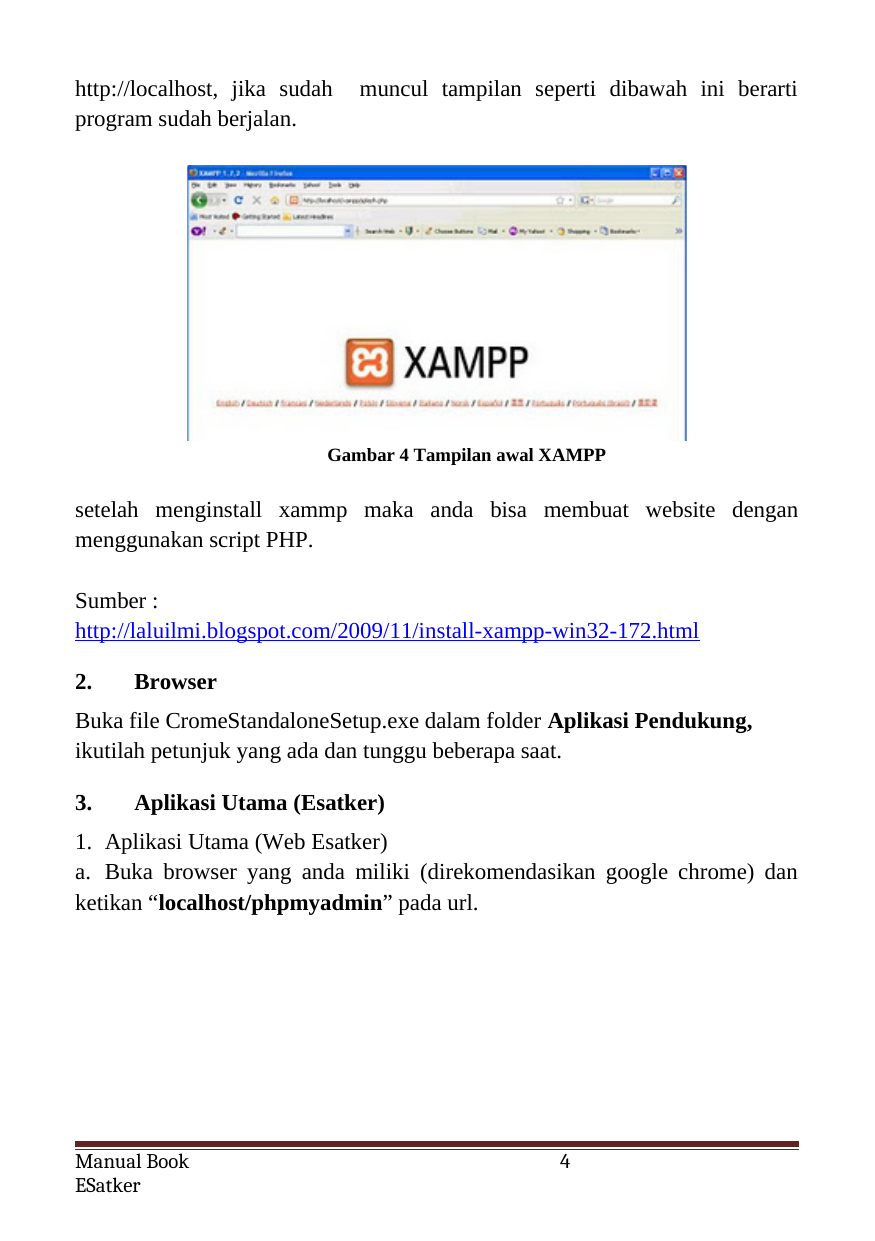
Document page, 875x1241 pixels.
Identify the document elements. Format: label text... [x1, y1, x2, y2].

text http://laluilmi.blogspot.com/2009/11/install-xampp-win32-172.html [75, 617, 799, 643]
subtitle Browser [75, 668, 799, 694]
list Aplikasi Utama (Web Esatker) [75, 828, 799, 854]
text Sumber : [75, 587, 799, 613]
picture [187, 165, 687, 441]
text Gambar 4 Tampilan awal XAMPP [75, 444, 799, 466]
subtitle Aplikasi Utama (Esatker) [75, 789, 799, 815]
text setelah menginstall xammp maka anda bisa membuat website dengan menggunakan script PHP. [75, 496, 799, 553]
list Buka browser yang anda miliki (direkomendasikan google chrome) dan ketikan “localhost/phpmyadmin” pada url. [75, 858, 799, 915]
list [75, 75, 799, 132]
text Buka file CromeStandaloneSetup.exe dalam folder Aplikasi Pendukung, ikutilah petunjuk yang ada dan tunggu beberapa saat. [75, 707, 799, 764]
